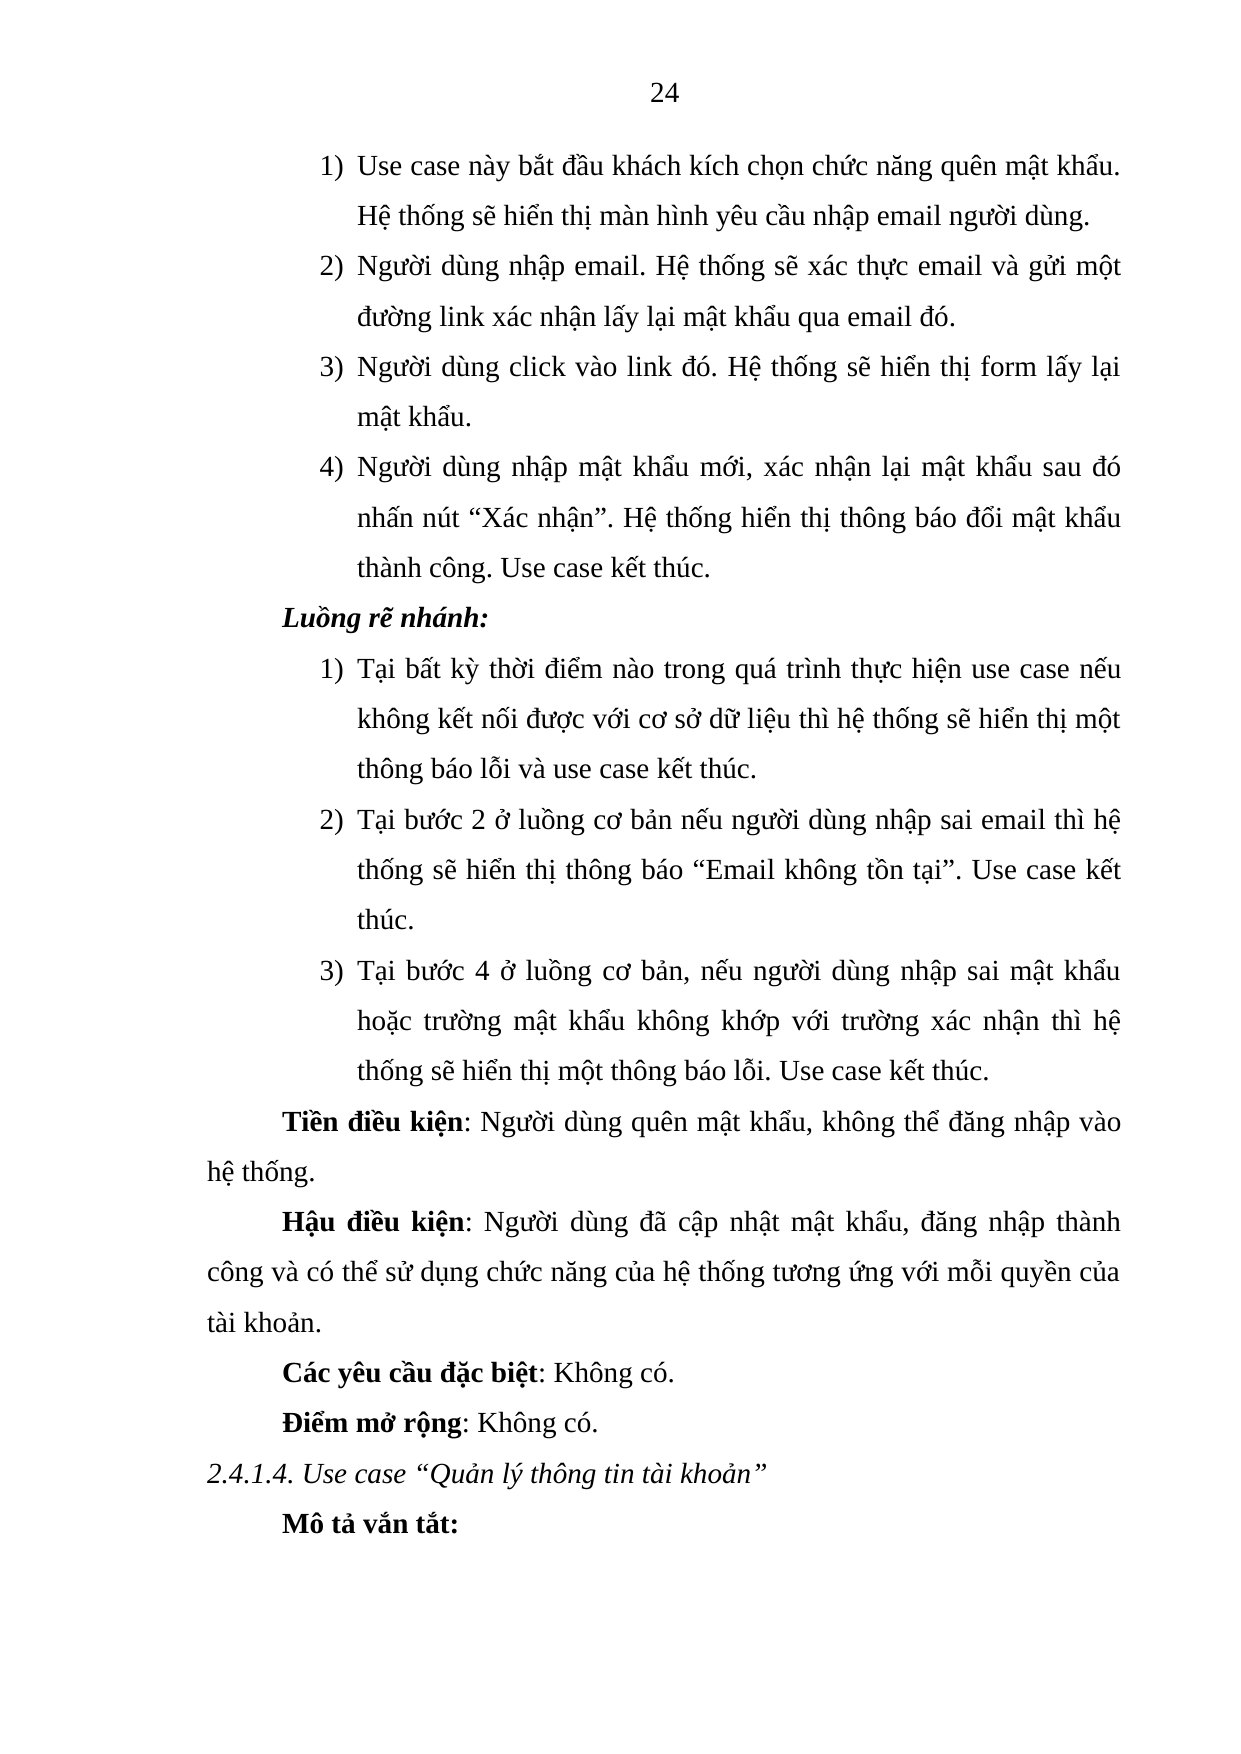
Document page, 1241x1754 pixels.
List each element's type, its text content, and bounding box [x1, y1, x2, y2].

text 2.4.1.4. Use case “Quản lý thông tin tài khoản” [207, 1456, 1122, 1489]
list Người dùng nhập mật khẩu mới, xác nhận lại mật khẩu sau đó nhấn nút “Xác nhận”. Hệ thống hiển thị thông báo đổi mật khẩu thành công. Use case kết thúc. [319, 449, 1122, 584]
list Tại bất kỳ thời điểm nào trong quá trình thực hiện use case nếu không kết nối được với cơ sở dữ liệu thì hệ thống sẽ hiển thị một thông báo lỗi và use case kết thúc. [319, 651, 1122, 785]
text Luồng rẽ nhánh: [207, 601, 1122, 634]
text Các yêu cầu đặc biệt: Không có. [207, 1355, 1122, 1389]
text Tiền điều kiện: Người dùng quên mật khẩu, không thể đăng nhập vào hệ thống. [207, 1104, 1122, 1187]
text Mô tả vắn tắt: [207, 1506, 1122, 1540]
list Use case này bắt đầu khách kích chọn chức năng quên mật khẩu. Hệ thống sẽ hiển thị màn hình yêu cầu nhập email người dùng. [319, 148, 1122, 232]
text Hậu điều kiện: Người dùng đã cập nhật mật khẩu, đăng nhập thành công và có thể sử dụng chức năng của hệ thống tương ứng với mỗi quyền của tài khoản. [207, 1204, 1122, 1338]
text Điểm mở rộng: Không có. [207, 1406, 1122, 1439]
list Tại bước 4 ở luồng cơ bản, nếu người dùng nhập sai mật khẩu hoặc trường mật khẩu không khớp với trường xác nhận thì hệ thống sẽ hiển thị một thông báo lỗi. Use case kết thúc. [319, 953, 1122, 1087]
list Người dùng nhập email. Hệ thống sẽ xác thực email và gửi một đường link xác nhận lấy lại mật khẩu qua email đó. [319, 248, 1122, 332]
list Người dùng click vào link đó. Hệ thống sẽ hiển thị form lấy lại mật khẩu. [319, 349, 1122, 433]
list Tại bước 2 ở luồng cơ bản nếu người dùng nhập sai email thì hệ thống sẽ hiển thị thông báo “Email không tồn tại”. Use case kết thúc. [319, 802, 1122, 936]
